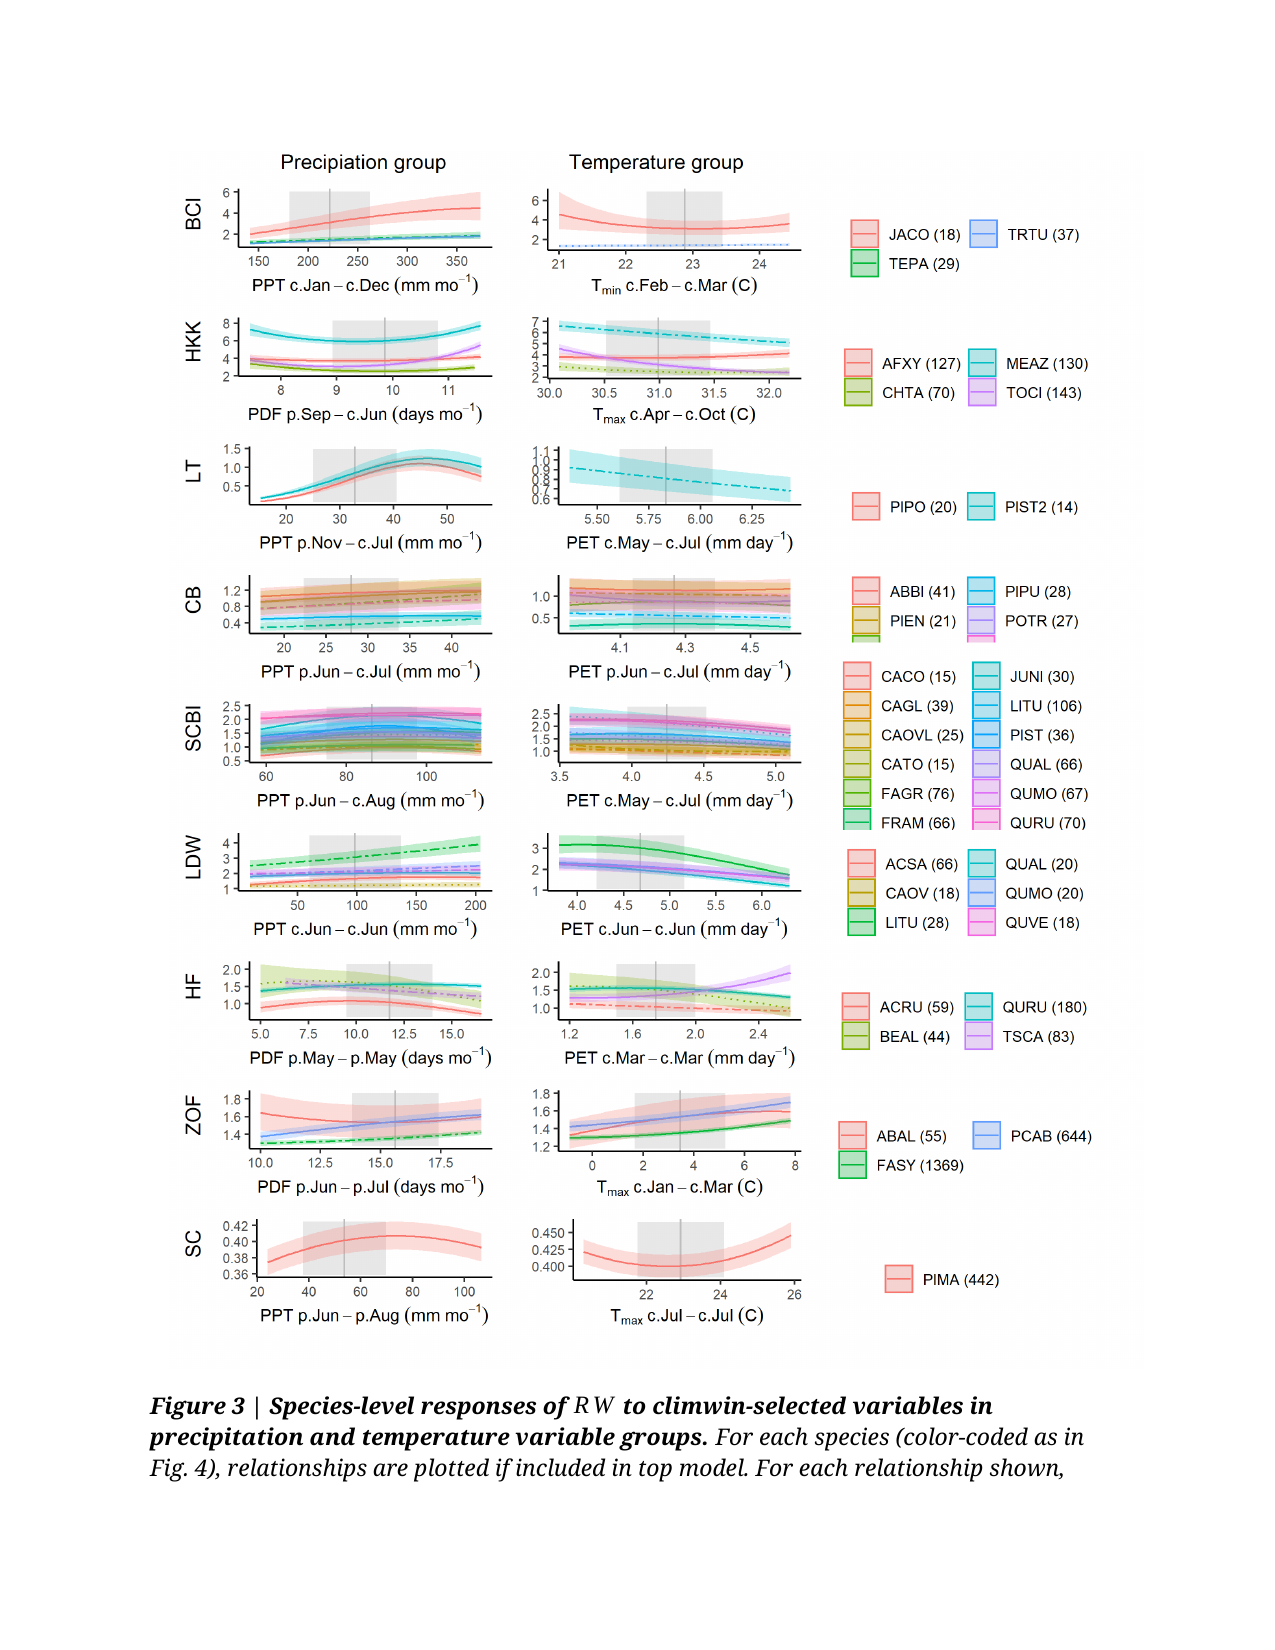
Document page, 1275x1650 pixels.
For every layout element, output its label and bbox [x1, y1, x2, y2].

text [150, 1389, 1125, 1483]
picture [168, 150, 1144, 1369]
